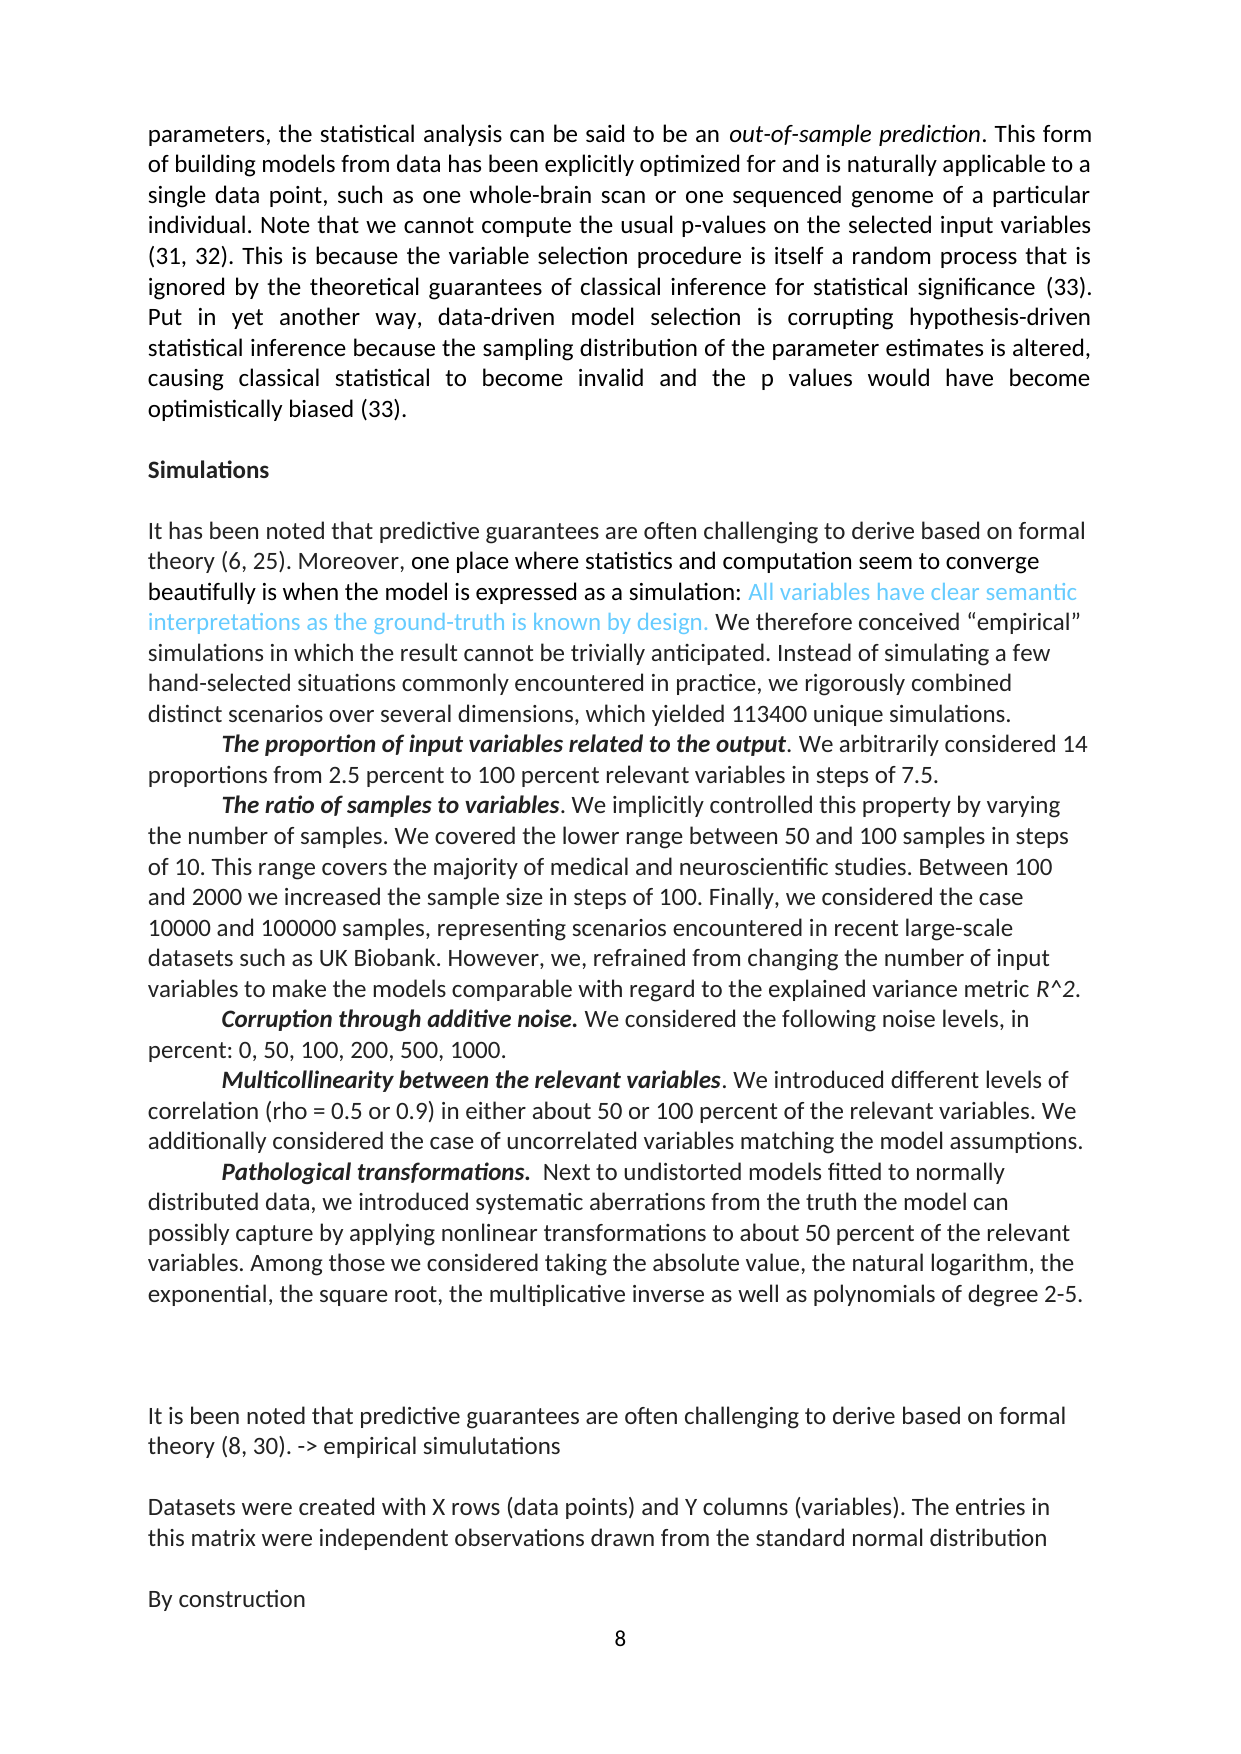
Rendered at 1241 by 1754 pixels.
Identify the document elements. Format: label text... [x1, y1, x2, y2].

text Datasets were created with X rows (data points) and Y columns (variables). The entries in this matrix were independent observations drawn from the standard normal distribution [148, 1492, 1092, 1553]
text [148, 118, 1092, 423]
text The ratio of samples to variables. We implicitly controlled this property by varying the number of samples. We covered the lower range between 50 and 100 samples in steps of 10. This range covers the majority of medical and neuroscientific studies. Between 100 and 2000 we increased the sample size in steps of 100. Finally, we considered the case 10000 and 100000 samples, representing scenarios encountered in recent large-scale datasets such as UK Biobank. However, we, refrained from changing the number of input variables to make the models comparable with regard to the explained variance metric R^2. [148, 789, 1092, 1003]
text Pathological transformations. Next to undistorted models fitted to normally distributed data, we introduced systematic aberrations from the truth the model can possibly capture by applying nonlinear transformations to about 50 percent of the relevant variables. Among those we considered taking the absolute value, the natural logarithm, the exponential, the square root, the multiplicative inverse as well as polynomials of degree 2-5. [148, 1156, 1092, 1308]
text By construction [148, 1583, 1092, 1614]
text It has been noted that predictive guarantees are often challenging to derive based on formal theory (6, 25). Moreover, one place where statistics and computation seem to converge beautifully is when the model is expressed as a simulation: All variables have clear semantic interpretations as the ground-truth is known by design. We therefore conceived “empirical” simulations in which the result cannot be trivially anticipated. Instead of simulating a few hand-selected situations commonly encountered in practice, we rigorously combined distinct scenarios over several dimensions, which yielded 113400 unique simulations. [148, 515, 1092, 728]
text Corruption through additive noise. We considered the following noise levels, in percent: 0, 50, 100, 200, 500, 1000. [148, 1003, 1092, 1064]
text Simulations [148, 454, 1092, 484]
text It is been noted that predictive guarantees are often challenging to derive based on formal theory (8, 30). -> empirical simulutations [148, 1400, 1092, 1461]
text Multicollinearity between the relevant variables. We introduced different levels of correlation (rho = 0.5 or 0.9) in either about 50 or 100 percent of the relevant variables. We additionally considered the case of uncorrelated variables matching the model assumptions. [148, 1064, 1092, 1156]
text The proportion of input variables related to the output. We arbitrarily considered 14 proportions from 2.5 percent to 100 percent relevant variables in steps of 7.5. [148, 728, 1092, 789]
